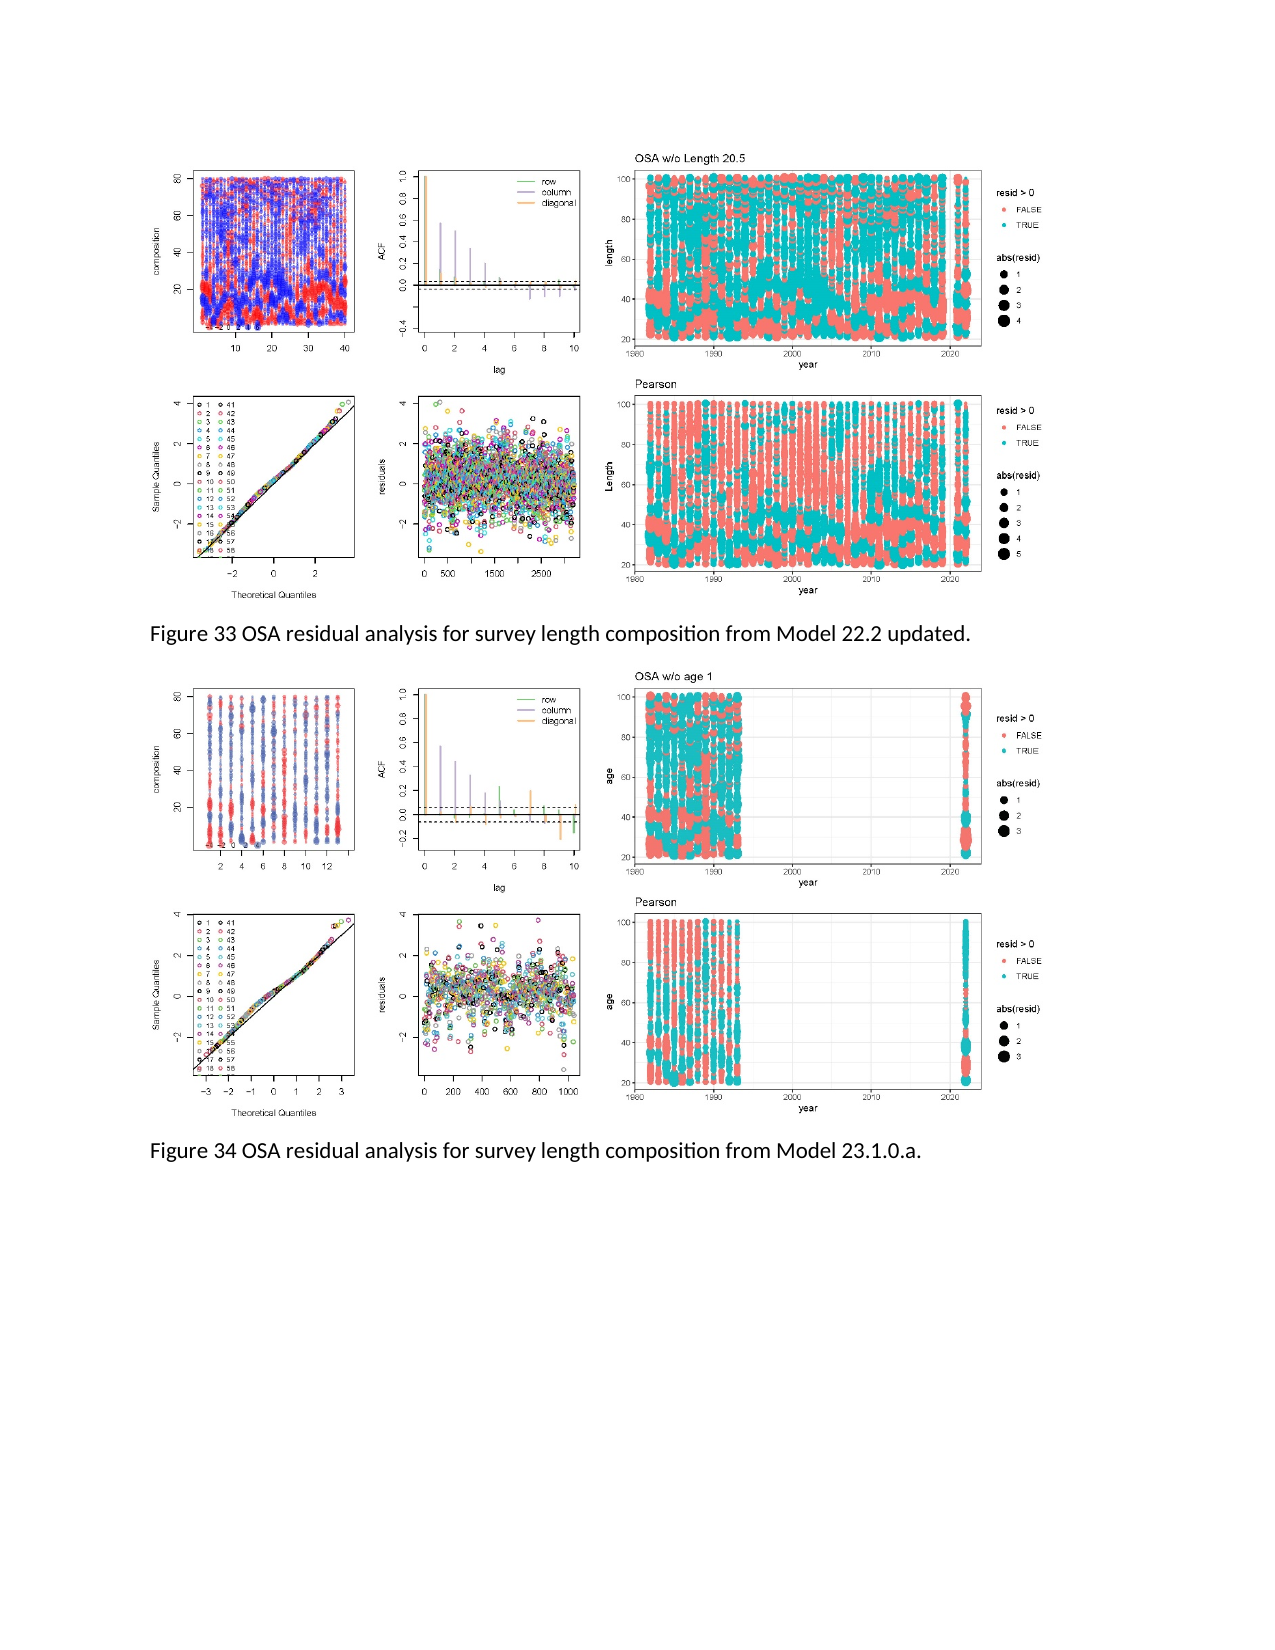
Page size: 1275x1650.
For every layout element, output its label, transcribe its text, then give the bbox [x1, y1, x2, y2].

text Figure 34 OSA residual analysis for survey length composition from Model 23.1.0.a. [150, 1137, 1125, 1164]
text Figure 33 OSA residual analysis for survey length composition from Model 22.2 updated. [150, 619, 1125, 647]
picture [150, 667, 1050, 1118]
picture [150, 150, 1050, 600]
